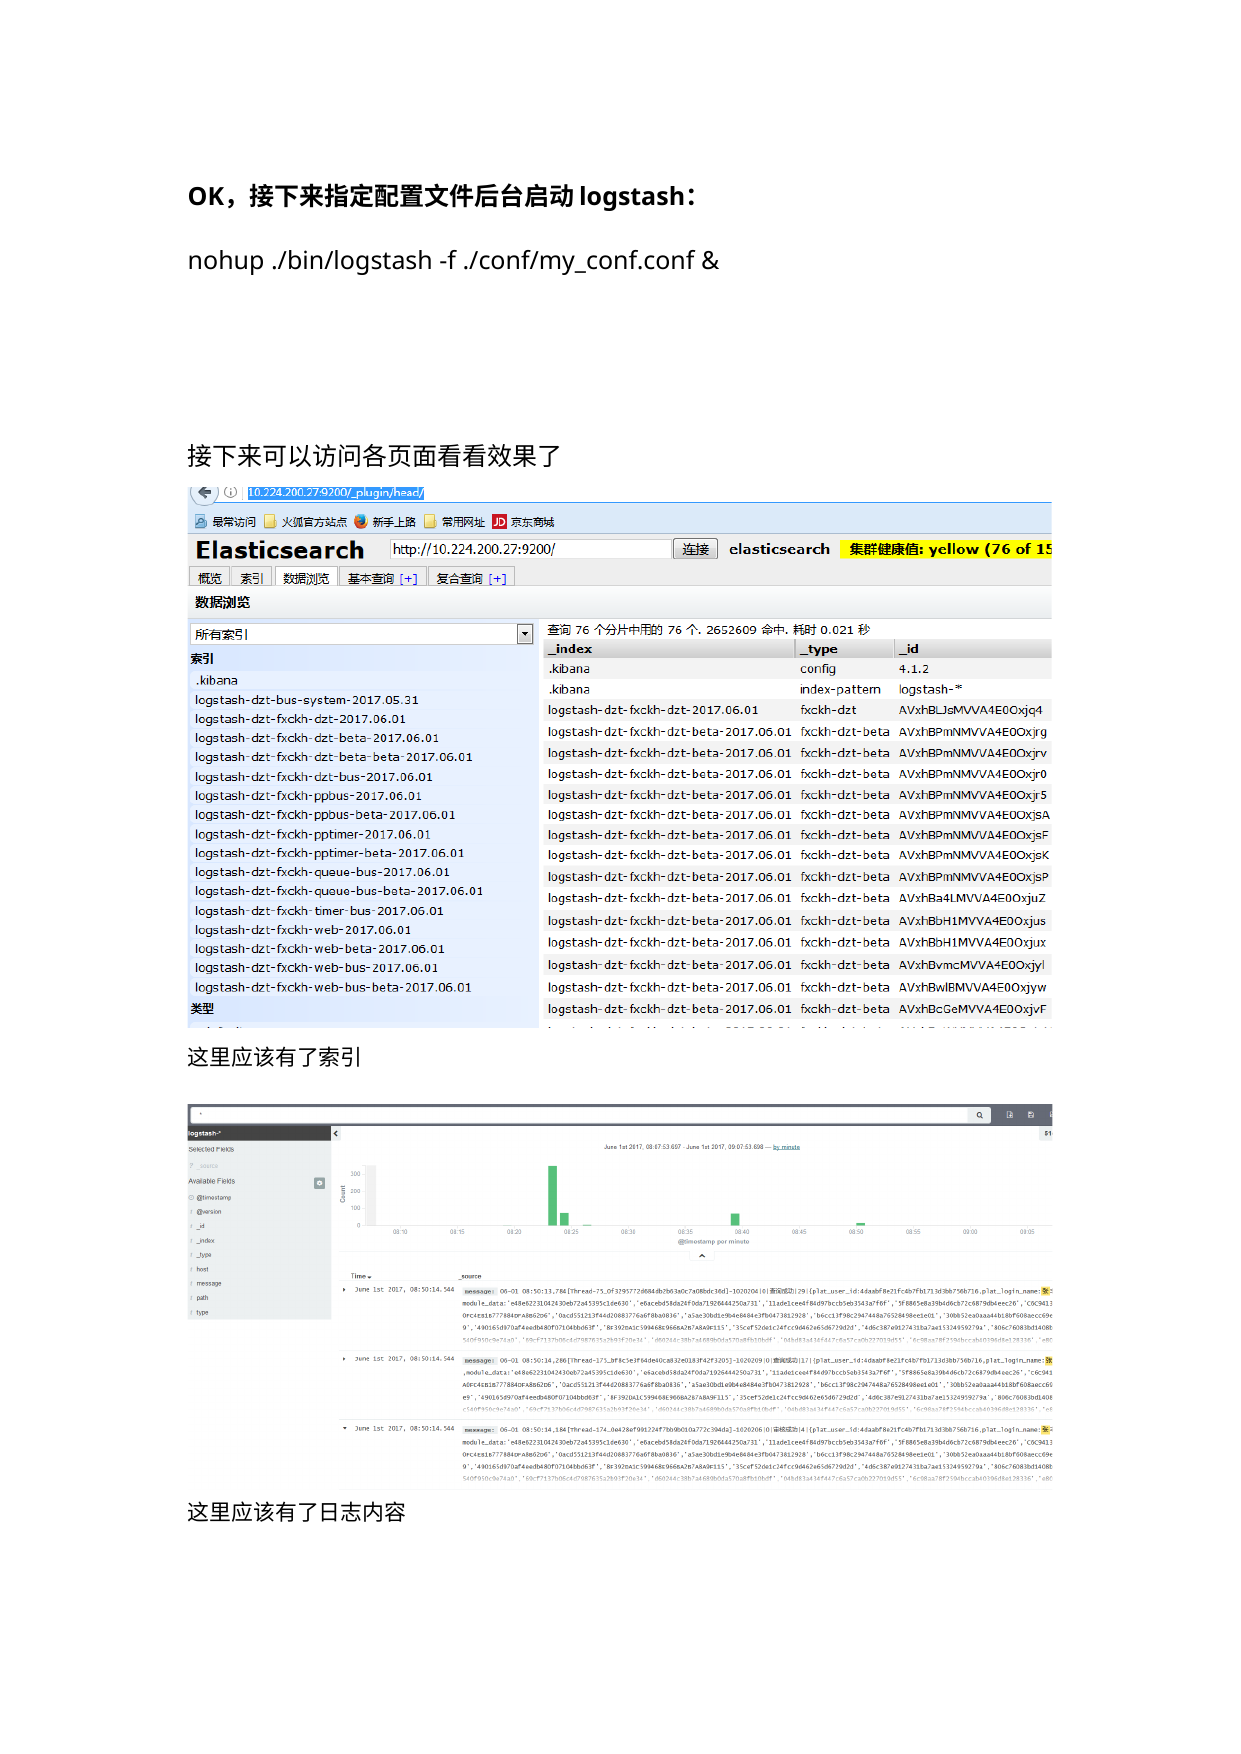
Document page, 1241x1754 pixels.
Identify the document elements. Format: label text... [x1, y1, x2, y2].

list 接下来可以访问各页面看看效果了 [187, 422, 1053, 487]
picture [187, 487, 1052, 1028]
list 这里应该有了索引 [187, 1039, 1053, 1072]
list OK，接下来指定配置文件后台启动logstash： [187, 162, 1053, 227]
list nohup ./bin/logstash -f ./conf/my_conf.conf & [187, 227, 1053, 292]
list 这里应该有了日志内容 [187, 1494, 1053, 1527]
picture [187, 1104, 1053, 1490]
